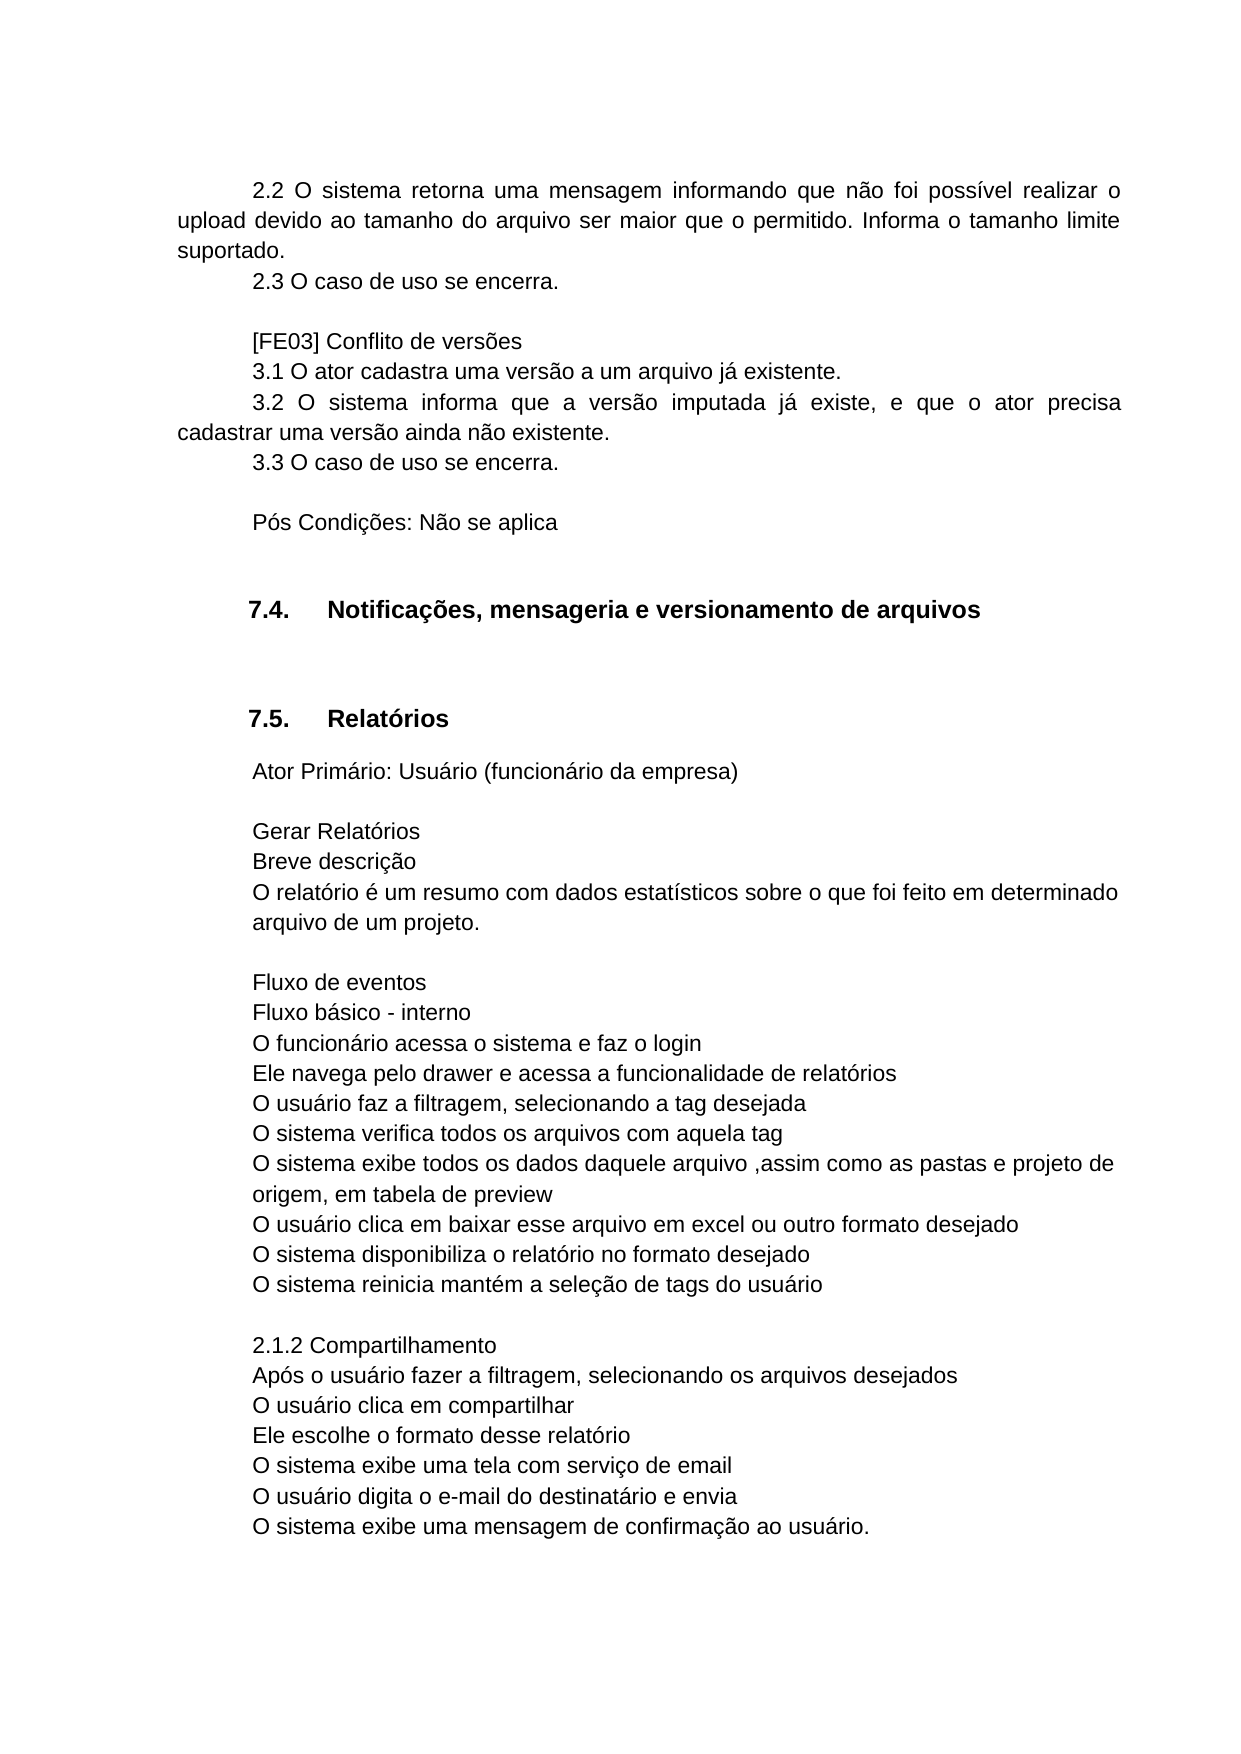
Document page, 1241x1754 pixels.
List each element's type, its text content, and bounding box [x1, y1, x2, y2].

text O sistema verifica todos os arquivos com aquela tag [252, 1120, 1122, 1147]
text Pós Condições: Não se aplica [177, 509, 1122, 536]
text O usuário digita o e-mail do destinatário e envia [252, 1483, 1122, 1509]
text O funcionário acessa o sistema e faz o login [252, 1029, 1122, 1056]
text O sistema exibe uma tela com serviço de email [252, 1452, 1122, 1479]
text 2.1.2 Compartilhamento [252, 1332, 1122, 1358]
text Ator Primário: Usuário (funcionário da empresa) [252, 758, 1122, 784]
subtitle Relatórios [289, 704, 1122, 733]
text O sistema exibe todos os dados daquele arquivo ,assim como as pastas e projeto de origem, em tabela de preview [252, 1150, 1122, 1207]
text [FE03] Conflito de versões [177, 328, 1122, 354]
text Fluxo básico - interno [252, 999, 1122, 1026]
text 2.2 O sistema retorna uma mensagem informando que não foi possível realizar o upload devido ao tamanho do arquivo ser maior que o permitido. Informa o tamanho limite suportado. [177, 177, 1122, 264]
text O usuário clica em compartilhar [252, 1392, 1122, 1418]
text 3.1 O ator cadastra uma versão a um arquivo já existente. [177, 358, 1122, 385]
text O sistema exibe uma mensagem de confirmação ao usuário. [252, 1513, 1122, 1539]
text O relatório é um resumo com dados estatísticos sobre o que foi feito em determinado arquivo de um projeto. [252, 878, 1122, 935]
text Breve descrição [252, 848, 1122, 875]
text O sistema reinicia mantém a seleção de tags do usuário [252, 1271, 1122, 1298]
text Ele escolhe o formato desse relatório [252, 1422, 1122, 1449]
text O usuário faz a filtragem, selecionando a tag desejada [252, 1090, 1122, 1116]
text O sistema disponibiliza o relatório no formato desejado [252, 1241, 1122, 1267]
text Fluxo de eventos [252, 969, 1122, 996]
text 3.2 O sistema informa que a versão imputada já existe, e que o ator precisa cadastrar uma versão ainda não existente. [177, 388, 1122, 445]
text Ele navega pelo drawer e acessa a funcionalidade de relatórios [252, 1060, 1122, 1086]
text 3.3 O caso de uso se encerra. [177, 449, 1122, 475]
text 2.3 O caso de uso se encerra. [177, 268, 1122, 294]
text Após o usuário fazer a filtragem, selecionando os arquivos desejados [252, 1362, 1122, 1388]
text O usuário clica em baixar esse arquivo em excel ou outro formato desejado [252, 1211, 1122, 1237]
subtitle Notificações, mensageria e versionamento de arquivos [289, 595, 1122, 623]
text Gerar Relatórios [252, 818, 1122, 844]
